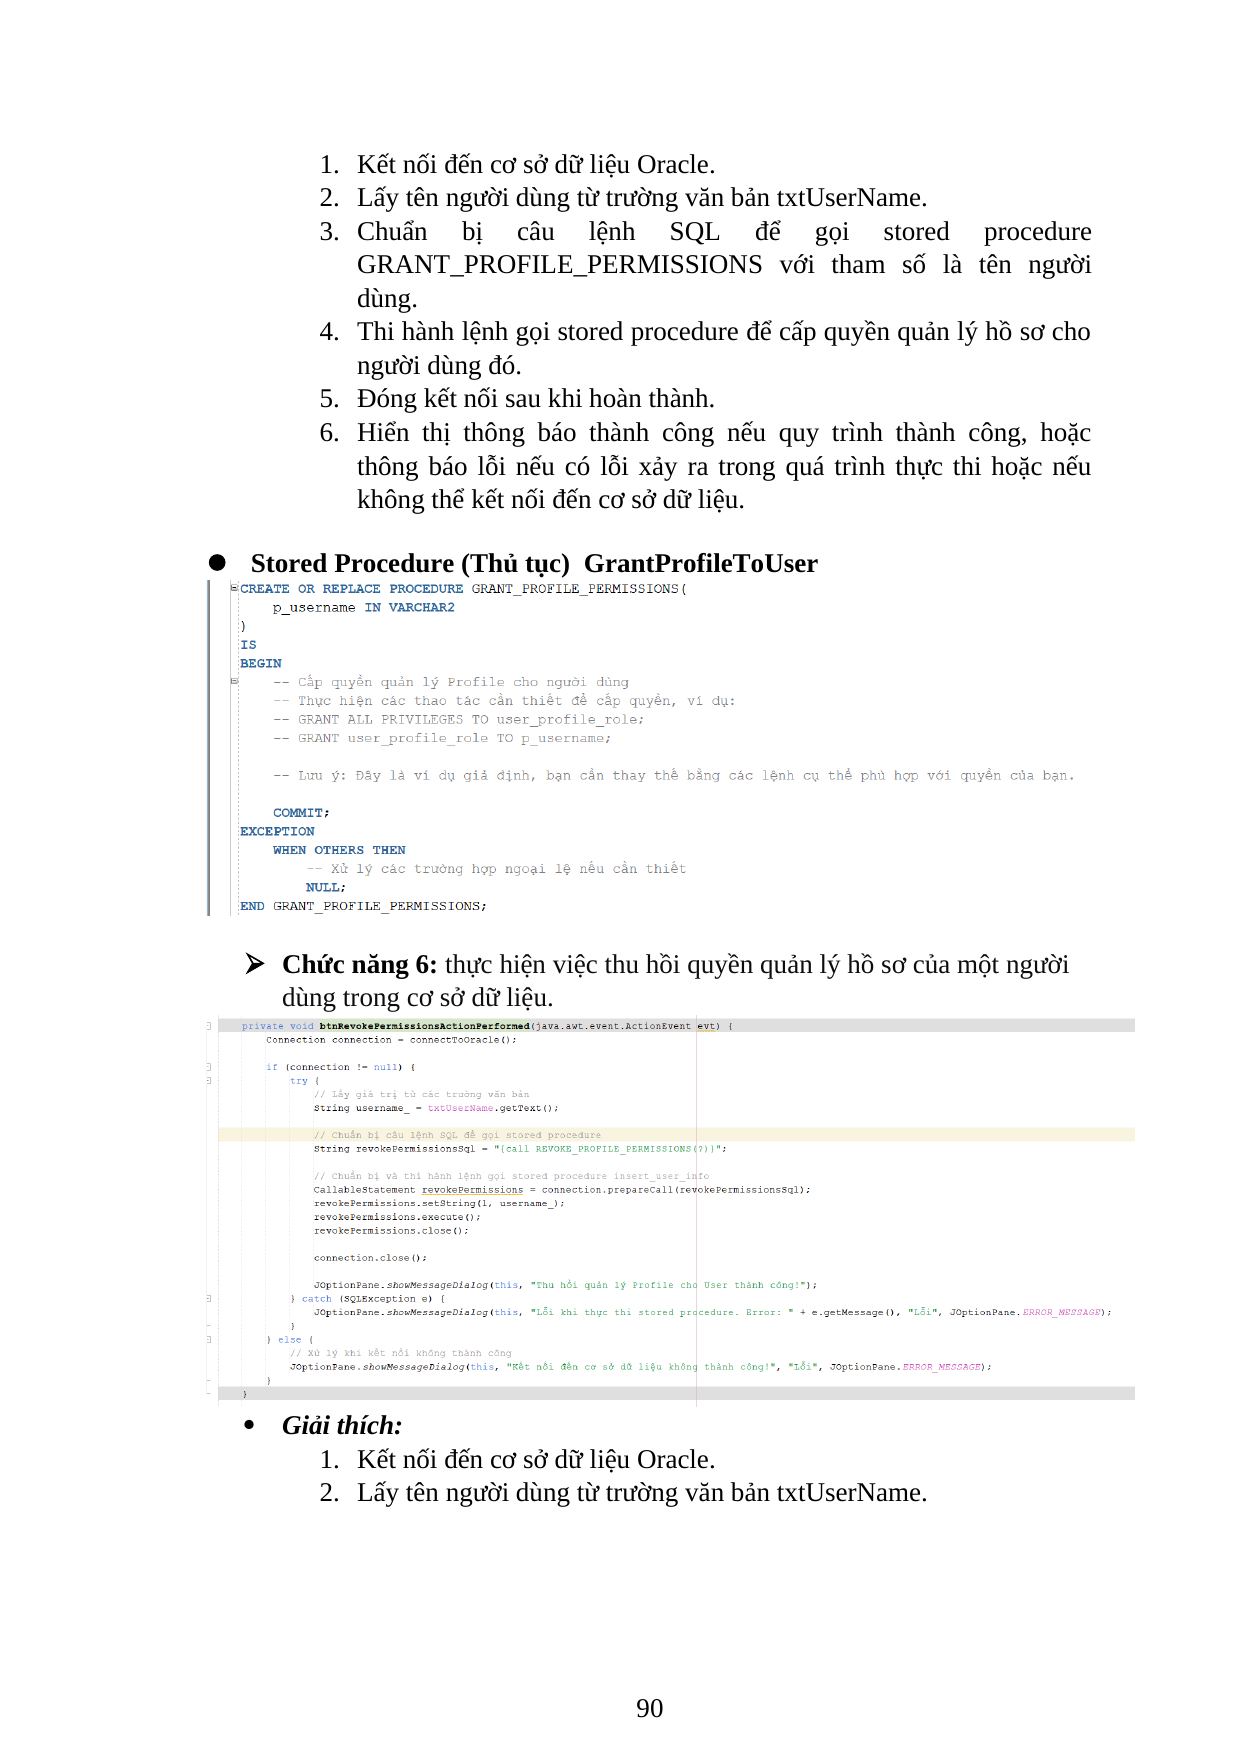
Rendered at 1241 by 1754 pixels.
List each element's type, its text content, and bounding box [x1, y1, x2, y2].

list Đóng kết nối sau khi hoàn thành. [319, 382, 1092, 414]
list Hiển thị thông báo thành công nếu quy trình thành công, hoặc thông báo lỗi nếu có lỗi xảy ra trong quá trình thực thi hoặc nếu không thể kết nối đến cơ sở dữ liệu. [319, 416, 1092, 514]
list Thi hành lệnh gọi stored procedure để cấp quyền quản lý hồ sơ cho người dùng đó. [319, 315, 1092, 380]
list Kết nối đến cơ sở dữ liệu Oracle. [319, 148, 1092, 179]
list Lấy tên người dùng từ trường văn bản txtUserName. [319, 181, 1092, 212]
list Giải thích: [244, 1409, 1092, 1440]
list Lấy tên người dùng từ trường văn bản txtUserName. [319, 1476, 1092, 1508]
list Stored Procedure (Thủ tục) GrantProfileToUser [207, 547, 1092, 578]
picture [206, 580, 1137, 916]
list Kết nối đến cơ sở dữ liệu Oracle. [319, 1443, 1092, 1474]
list Chức năng 6: thực hiện việc thu hồi quyền quản lý hồ sơ của một người dùng trong cơ sở dữ liệu. [244, 948, 1092, 1012]
picture [206, 1015, 1135, 1407]
list Chuẩn bị câu lệnh SQL để gọi stored procedure GRANT_PROFILE_PERMISSIONS với tham số là tên người dùng. [319, 215, 1092, 313]
